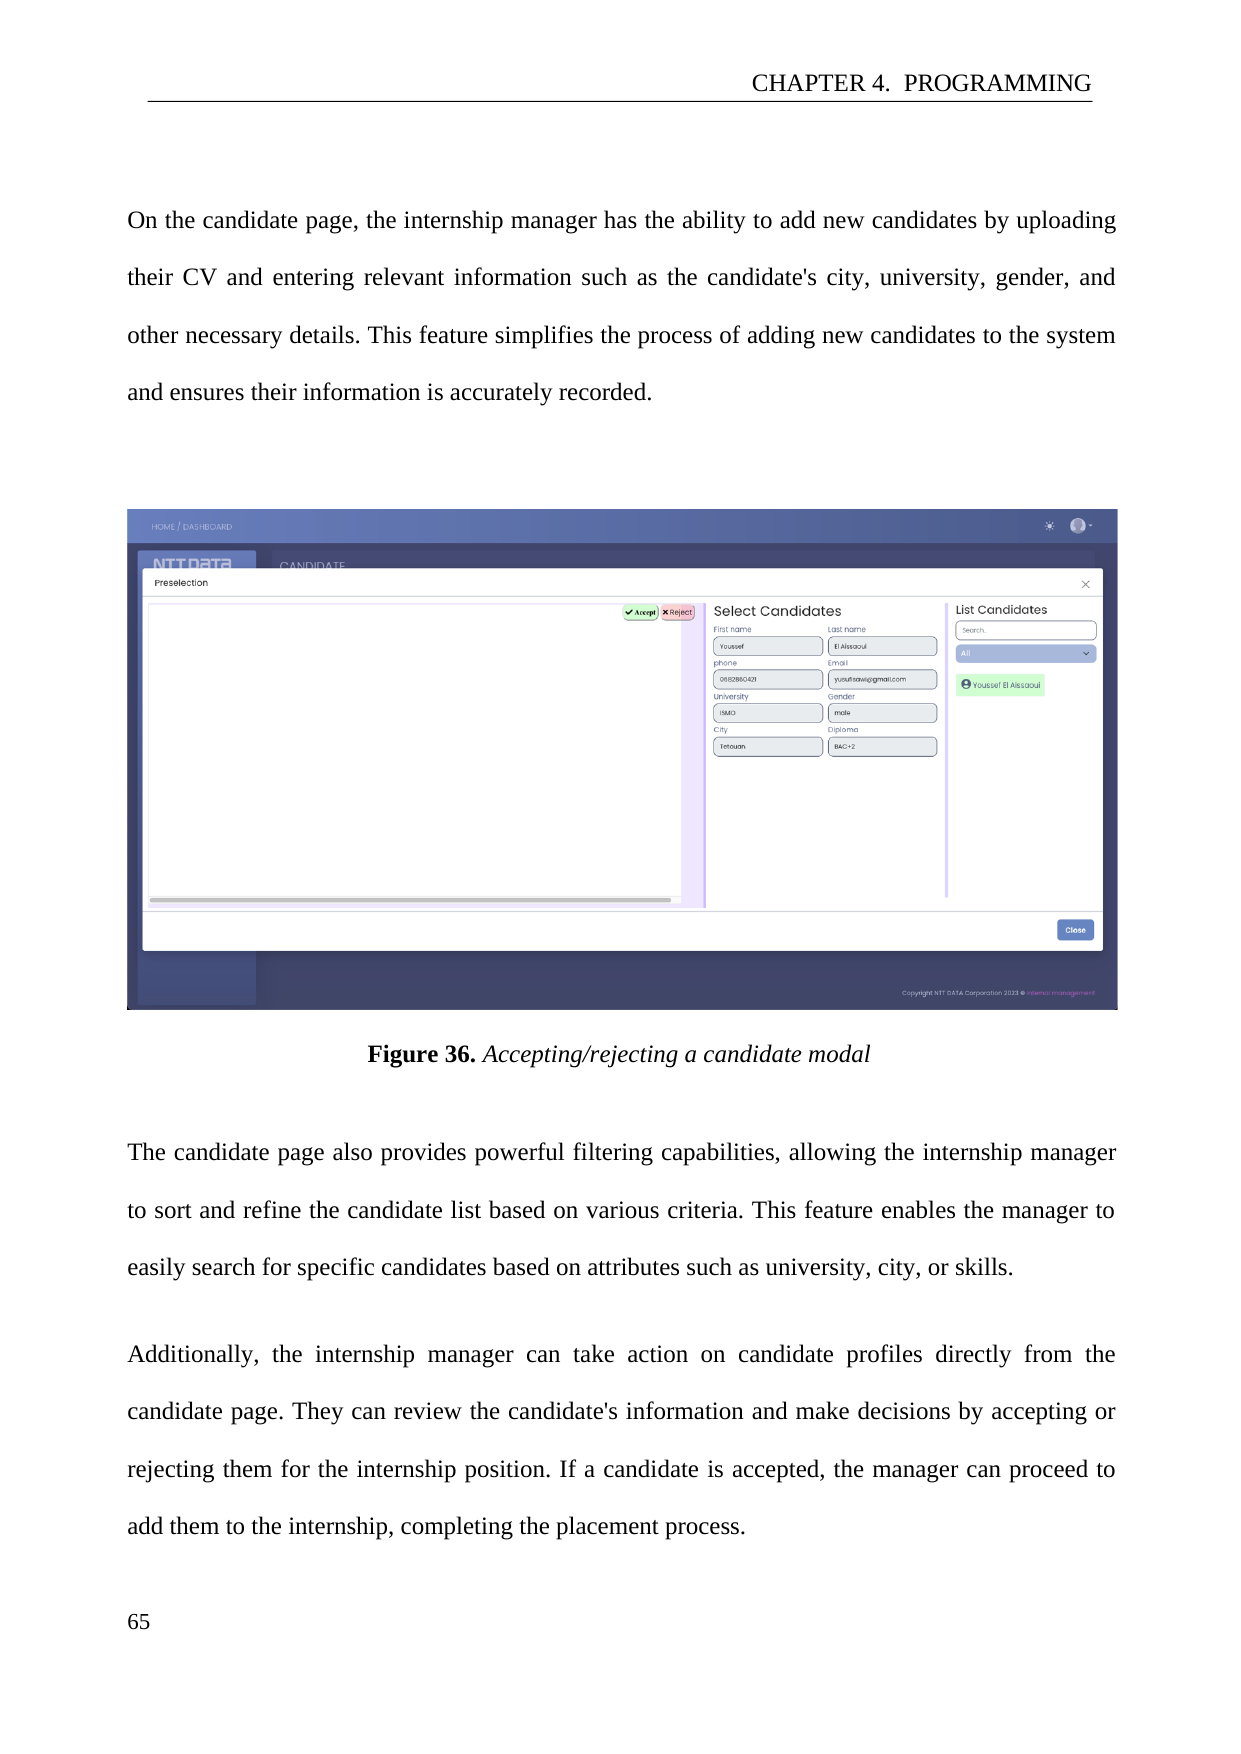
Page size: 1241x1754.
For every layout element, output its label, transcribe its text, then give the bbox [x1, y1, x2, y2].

picture [127, 509, 1118, 1010]
text Additionally, the internship manager can take action on candidate profiles directly from the candidate page. They can review the candidate's information and make decisions by accepting or rejecting them for the internship position. If a candidate is accepted, the manager can proceed to add them to the internship, completing the placement process. [127, 1339, 1117, 1540]
text The candidate page also provides powerful filtering capabilities, allowing the internship manager to sort and refine the candidate list based on various criteria. This feature enables the manager to easily search for specific candidates based on attributes such as university, city, or skills. [127, 1137, 1117, 1281]
text Figure 36. Accepting/rejecting a candidate modal [252, 1039, 989, 1068]
text On the candidate page, the internship manager has the ability to add new candidates by uploading their CV and entering relevant information such as the candidate's city, university, gender, and other necessary details. This feature simplifies the process of adding new candidates to the system and ensures their information is accurately recorded. [127, 205, 1117, 406]
